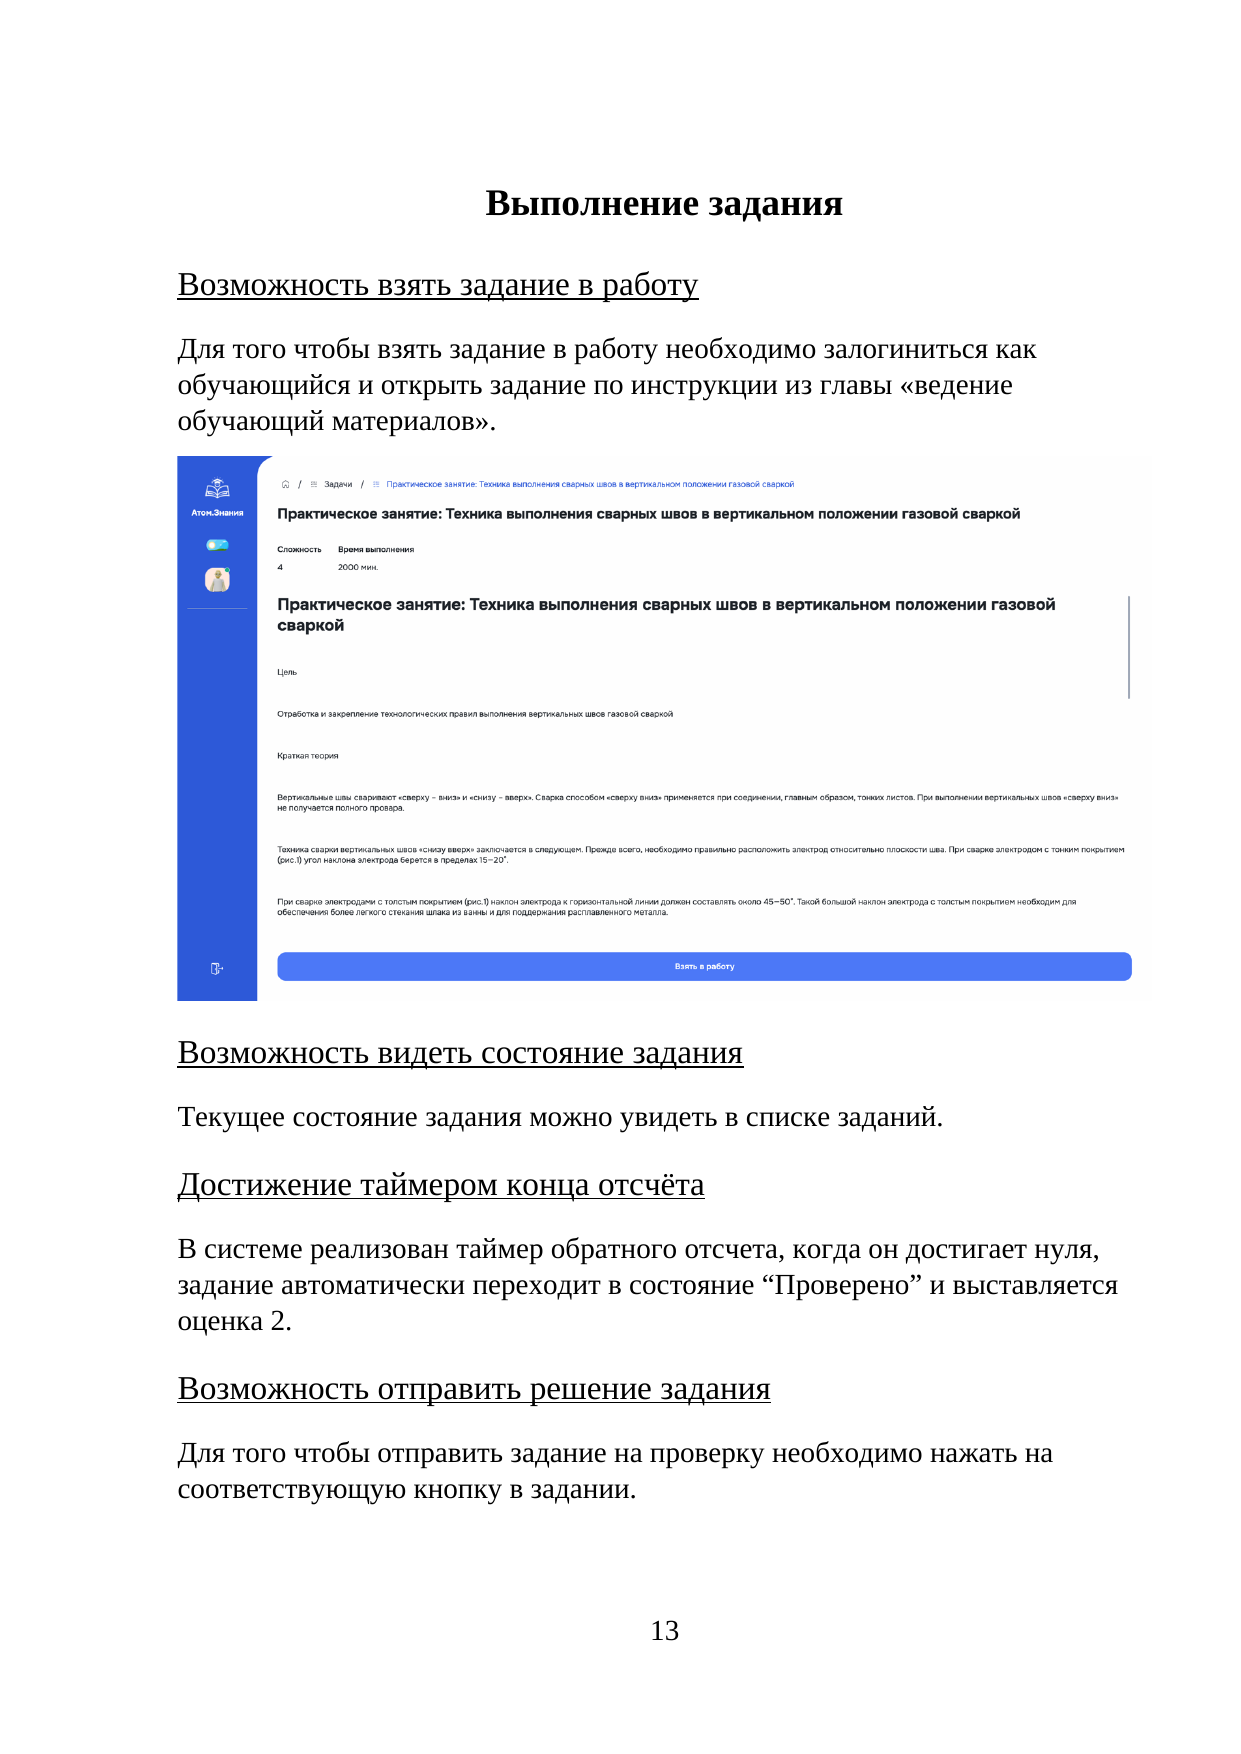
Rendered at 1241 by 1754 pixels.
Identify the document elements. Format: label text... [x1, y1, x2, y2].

picture [177, 456, 1152, 1001]
text В системе реализован таймер обратного отсчета, когда он достигает нуля, задание автоматически переходит в состояние “Проверено” и выставляется оценка 2. [177, 1231, 1152, 1337]
subtitle Возможность взять задание в работу [177, 265, 1152, 303]
subtitle Возможность видеть состояние задания [177, 1033, 1152, 1071]
text Для того чтобы отправить задание на проверку необходимо нажать на соответствующую кнопку в задании. [177, 1435, 1152, 1504]
subtitle Достижение таймером конца отсчёта [177, 1164, 1152, 1203]
subtitle Выполнение задания [177, 181, 1152, 224]
subtitle Возможность отправить решение задания [177, 1368, 1152, 1407]
text Для того чтобы взять задание в работу необходимо залогиниться как обучающийся и открыть задание по инструкции из главы «ведение обучающий материалов». [177, 331, 1152, 437]
text Текущее состояние задания можно увидеть в списке заданий. [177, 1099, 1152, 1133]
